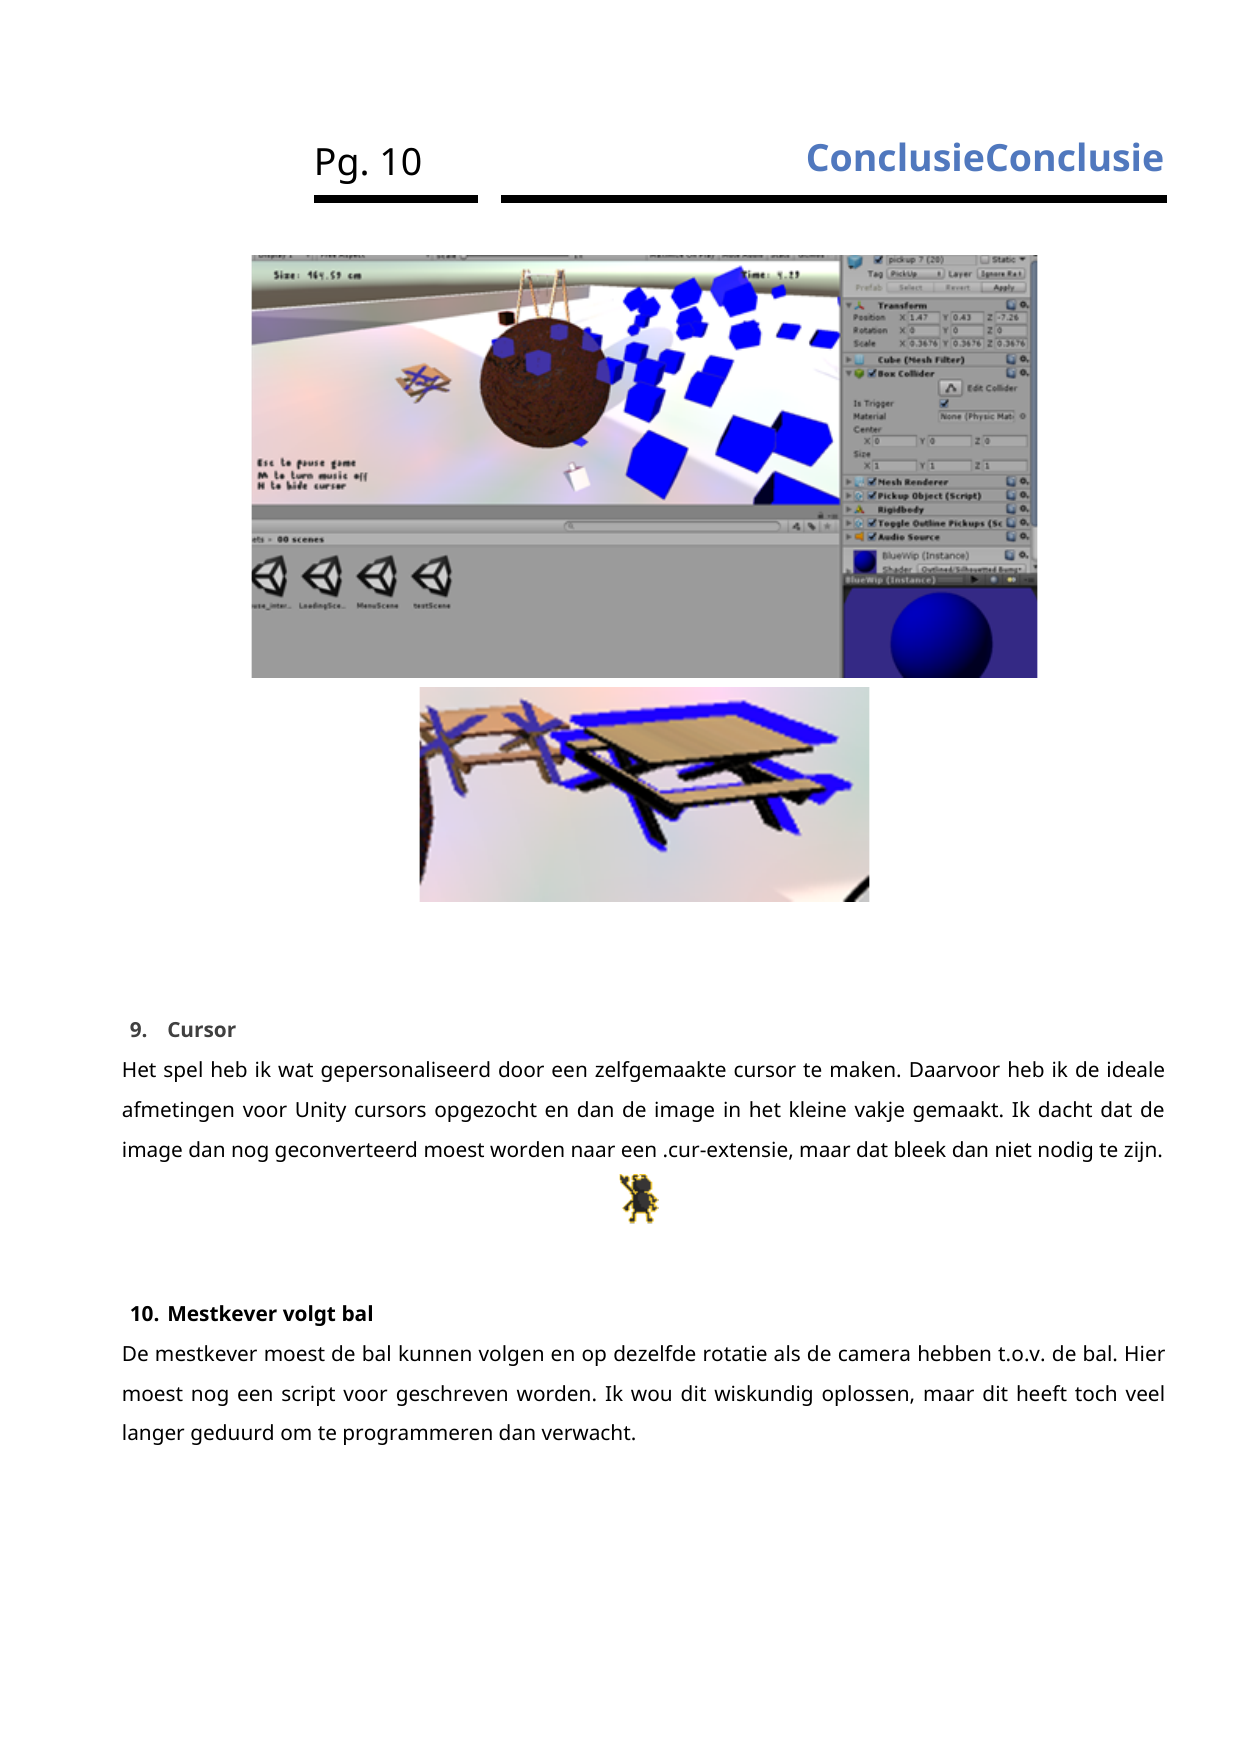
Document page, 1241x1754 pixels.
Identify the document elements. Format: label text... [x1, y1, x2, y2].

list Het spel heb ik wat gepersonaliseerd door een zelfgemaakte cursor te maken. Daarvoor heb ik de ideale afmetingen voor Unity cursors opgezocht en dan de image in het kleine vakje gemaakt. Ik dacht dat de image dan nog geconverteerd moest worden naar een .cur-extensie, maar dat bleek dan niet nodig te zijn. [122, 1055, 1167, 1163]
subtitle Cursor [129, 1016, 1167, 1044]
picture [251, 255, 1038, 678]
picture [419, 687, 870, 902]
list De mestkever moest de bal kunnen volgen en op dezelfde rotatie als de camera hebben t.o.v. de bal. Hier moest nog een script voor geschreven worden. Ik wou dit wiskundig oplossen, maar dit heeft toch veel langer geduurd om te programmeren dan verwacht. [122, 1339, 1167, 1447]
picture [619, 1174, 670, 1225]
subtitle Mestkever volgt bal [129, 1299, 1167, 1327]
